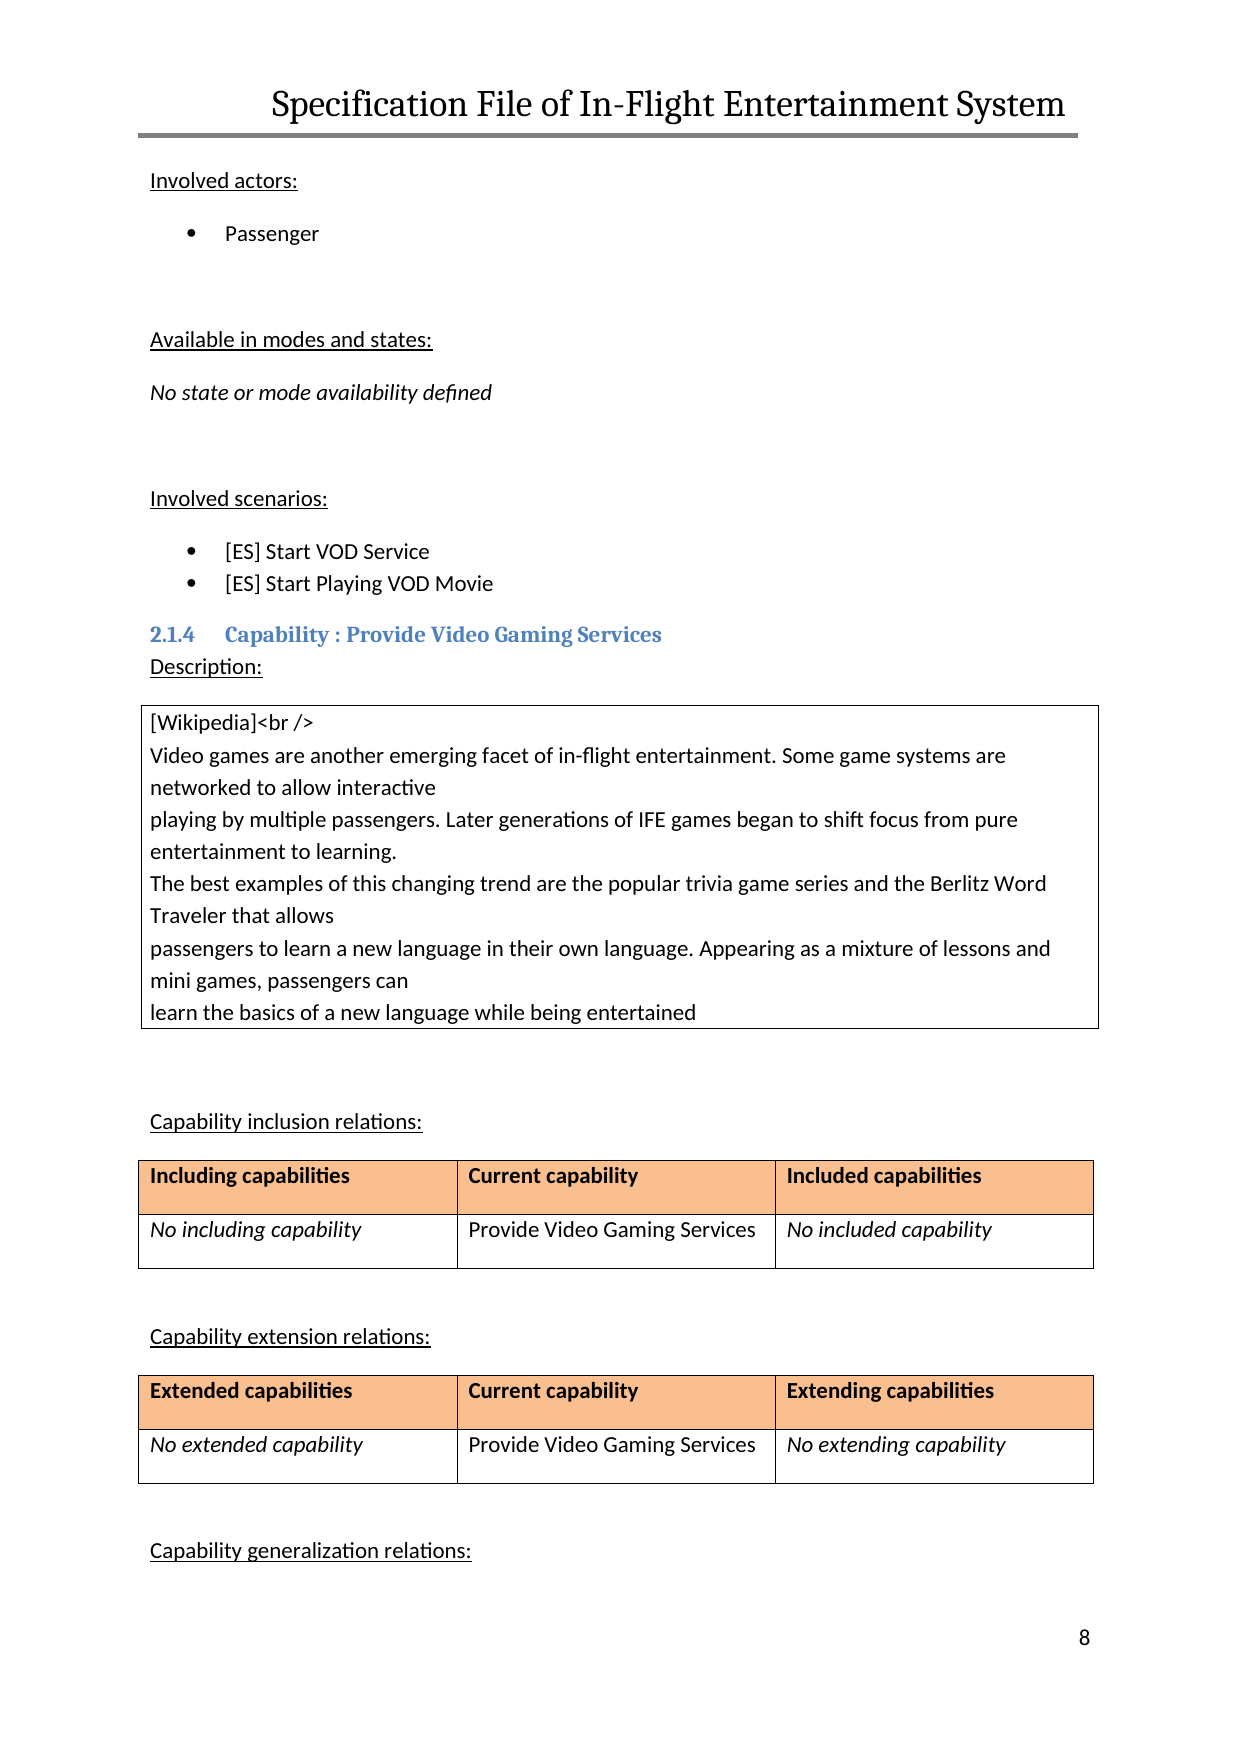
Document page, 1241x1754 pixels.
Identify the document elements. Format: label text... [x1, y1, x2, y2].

text Capability extension relations: [150, 1322, 1090, 1350]
table_header Extending capabilities [776, 1376, 1093, 1429]
table_header Included capabilities [776, 1161, 1093, 1214]
text Capability generalization relations: [150, 1537, 1090, 1564]
table_header Current capability [458, 1161, 775, 1214]
table_cell No extending capability [776, 1430, 1093, 1482]
table_header Current capability [458, 1376, 775, 1429]
list Passenger [187, 219, 1090, 247]
text Involved actors: [150, 166, 1090, 194]
list [ES] Start Playing VOD Movie [187, 569, 1090, 597]
text Available in modes and states: [150, 325, 1090, 353]
table_cell No including capability [139, 1215, 457, 1268]
table_cell Provide Video Gaming Services [458, 1215, 775, 1268]
table_cell No extended capability [139, 1430, 457, 1482]
text Description: [150, 652, 1090, 680]
text [Wikipedia]<br /> Video games are another emerging facet of in-flight entertainment. Some game systems are networked to allow interactive playing by multiple passengers. Later generations of IFE games began to shift focus from pure entertainment to learning. The best examples of this changing trend are the popular trivia game series and the Berlitz Word Traveler that allows passengers to learn a new language in their own language. Appearing as a mixture of lessons and mini games, passengers can learn the basics of a new language while being entertained [142, 706, 1098, 1028]
table_cell Provide Video Gaming Services [458, 1430, 775, 1482]
text Capability inclusion relations: [150, 1107, 1090, 1135]
table_header Extended capabilities [139, 1376, 457, 1429]
text Involved scenarios: [150, 484, 1090, 512]
list [ES] Start VOD Service [187, 537, 1090, 565]
table_header Including capabilities [139, 1161, 457, 1214]
table_cell No included capability [776, 1215, 1093, 1268]
subtitle Capability : Provide Video Gaming Services [150, 622, 1090, 648]
text No state or mode availability defined [150, 378, 1090, 406]
